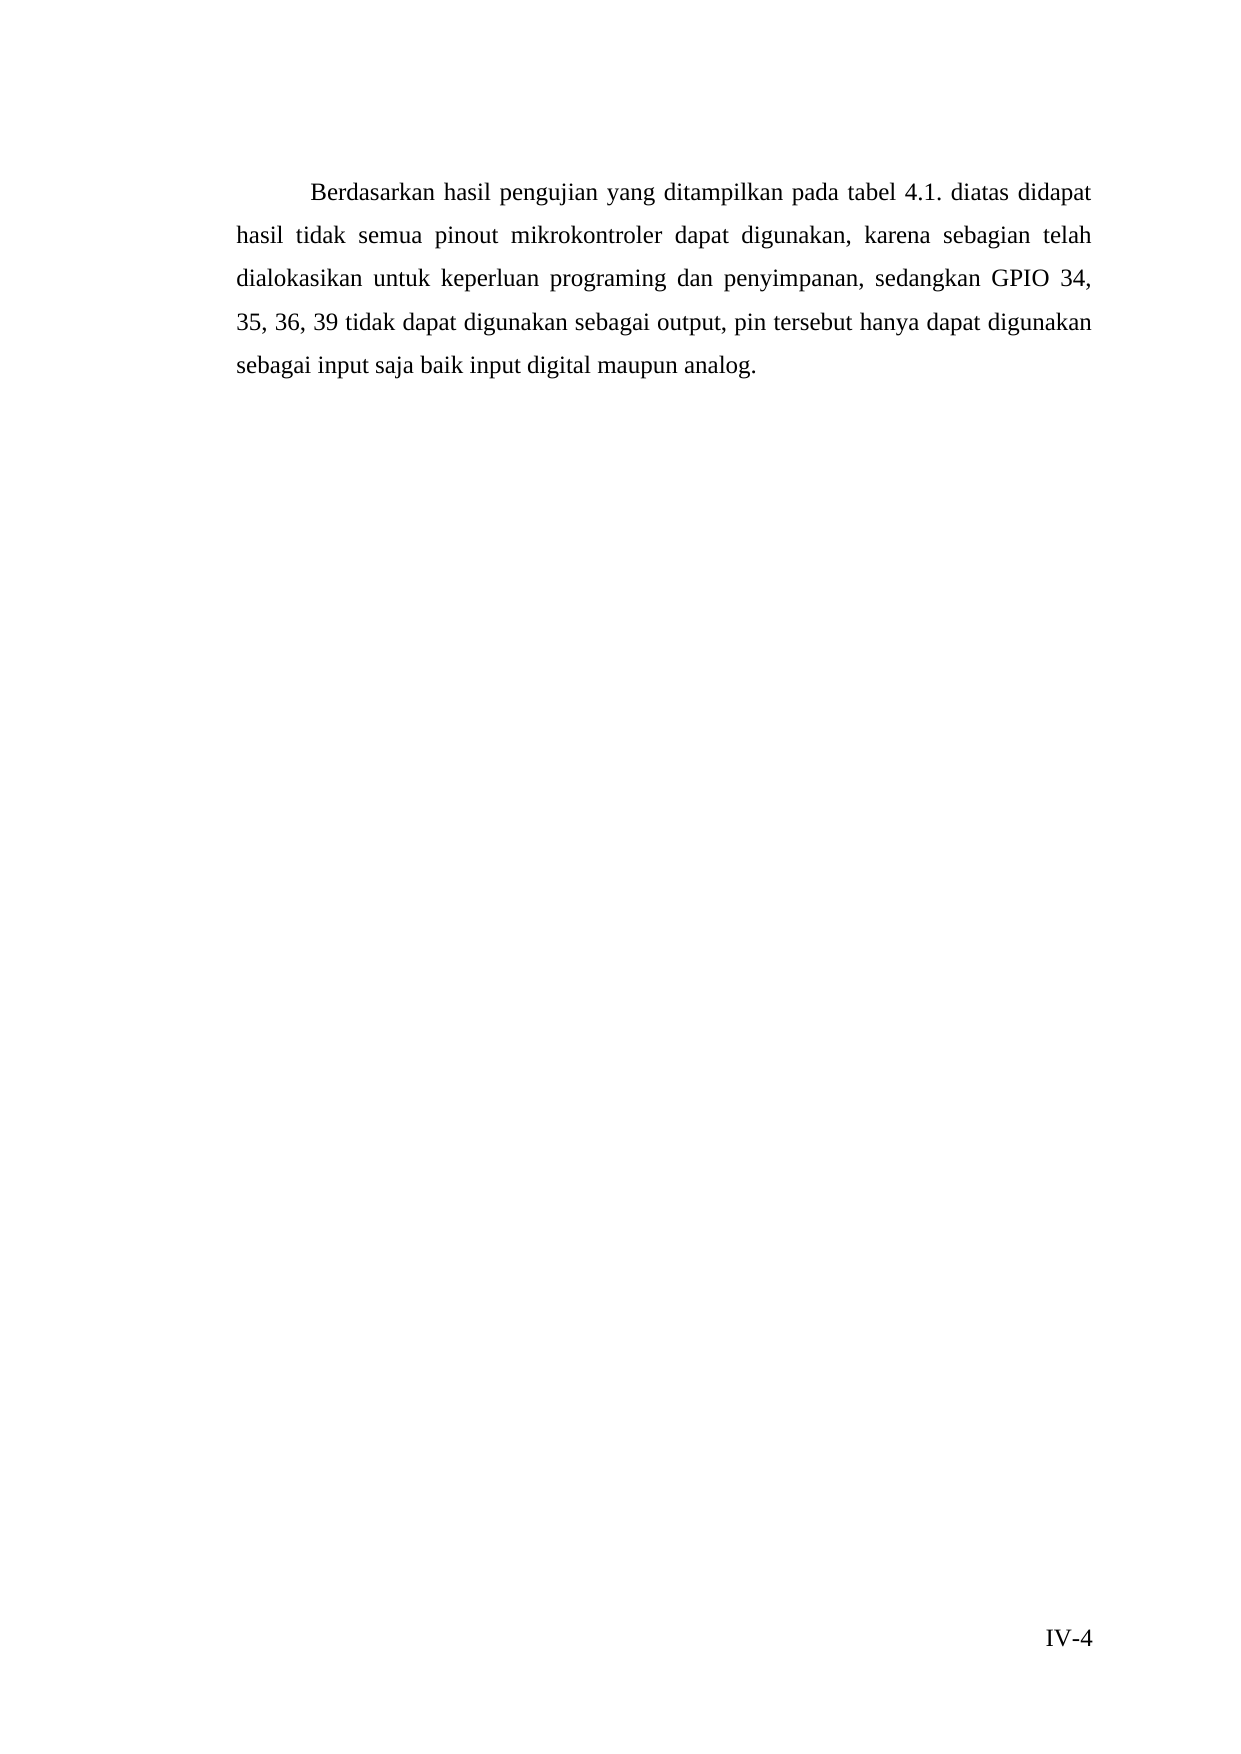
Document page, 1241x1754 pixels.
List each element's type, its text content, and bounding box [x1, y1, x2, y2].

list Berdasarkan hasil pengujian yang ditampilkan pada tabel 4.1. diatas didapat hasil tidak semua pinout mikrokontroler dapat digunakan, karena sebagian telah dialokasikan untuk keperluan programing dan penyimpanan, sedangkan GPIO 34, 35, 36, 39 tidak dapat digunakan sebagai output, pin tersebut hanya dapat digunakan sebagai input saja baik input digital maupun analog. [236, 177, 1092, 378]
